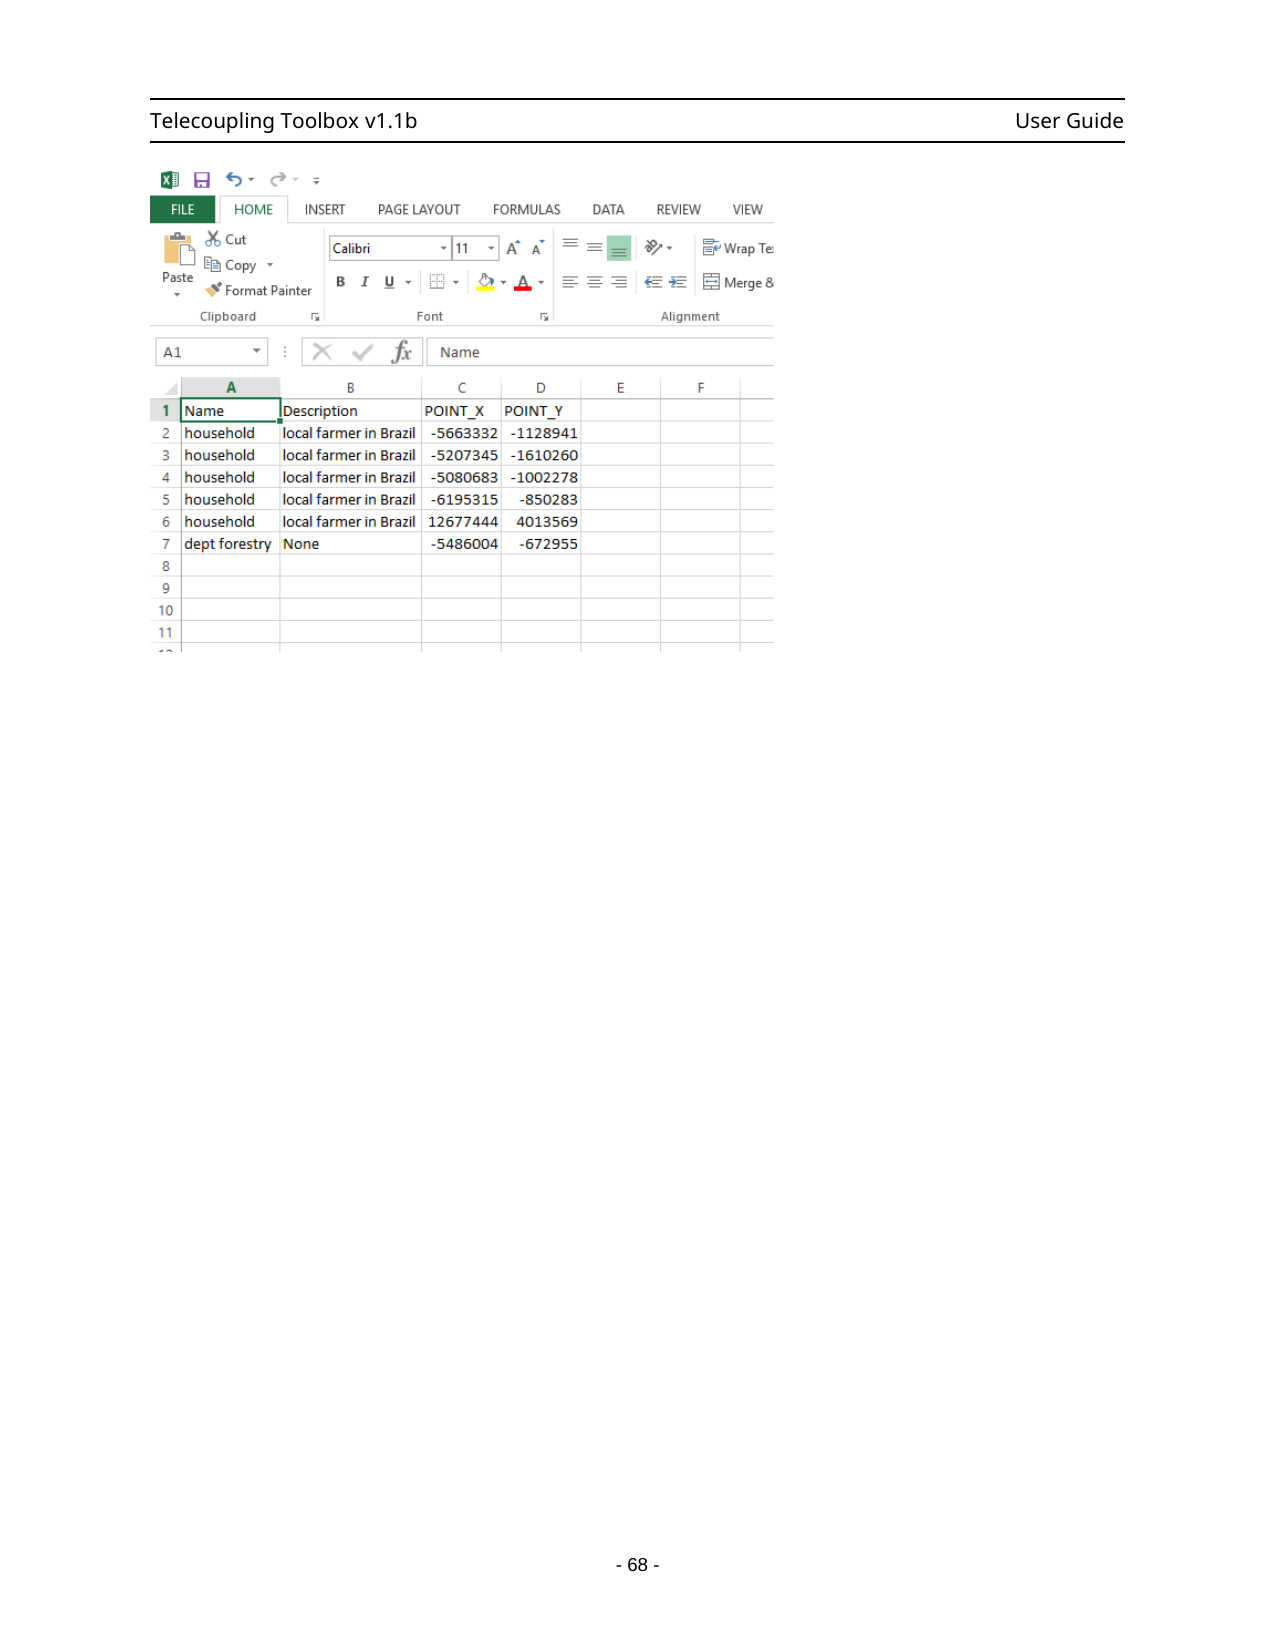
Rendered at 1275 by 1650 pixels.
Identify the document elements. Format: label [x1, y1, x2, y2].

picture [150, 169, 774, 652]
